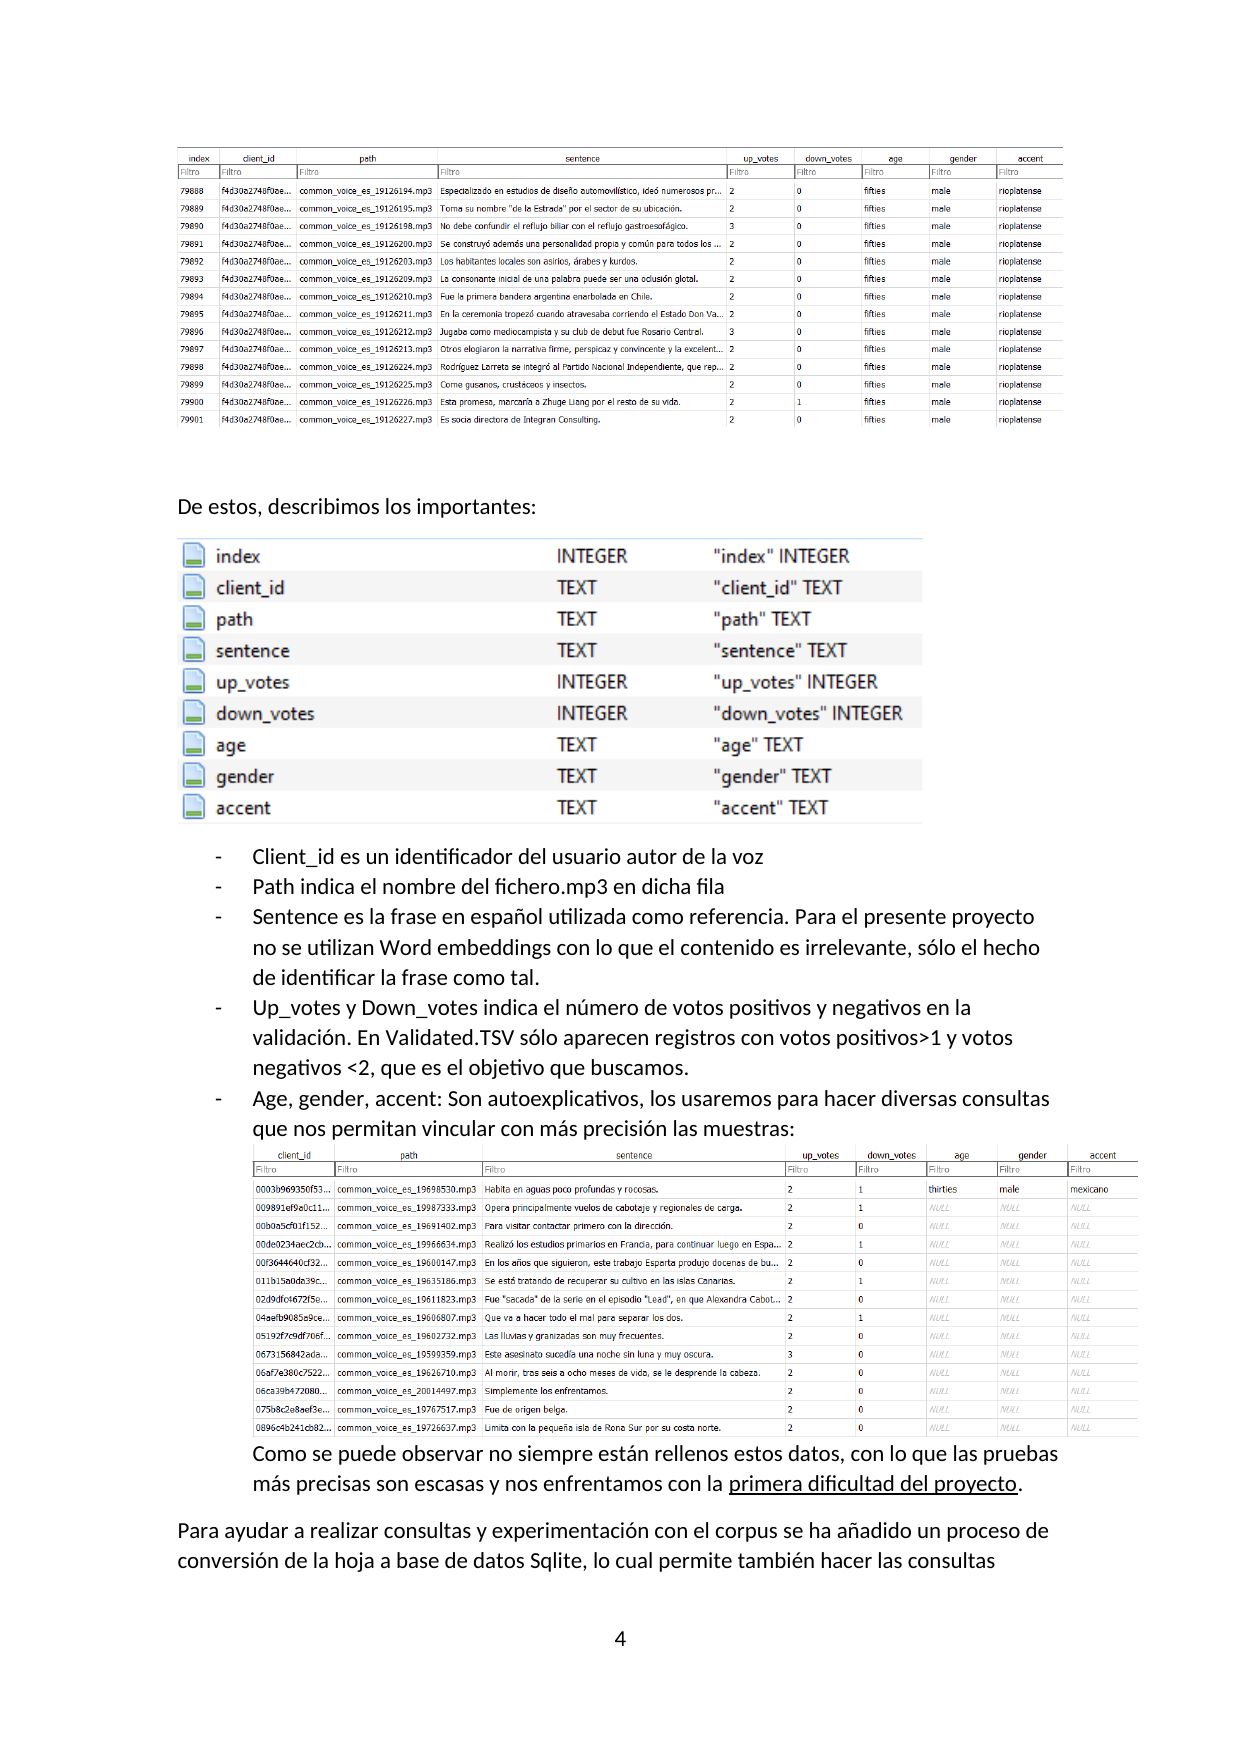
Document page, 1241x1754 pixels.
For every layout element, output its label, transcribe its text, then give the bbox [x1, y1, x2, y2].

picture [177, 147, 1063, 427]
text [177, 1516, 1063, 1574]
picture [177, 538, 923, 824]
list Up_votes y Down_votes indica el número de votos positivos y negativos en la validación. En Validated.TSV sólo aparecen registros con votos positivos>1 y votos negativos <2, que es el objetivo que buscamos. [215, 993, 1063, 1082]
list Como se puede observar no siempre están rellenos estos datos, con lo que las pruebas más precisas son escasas y nos enfrentamos con la primera dificultad del proyecto. [252, 1439, 1063, 1497]
picture [252, 1144, 1138, 1437]
list Path indica el nombre del fichero.mp3 en dicha fila [215, 872, 1063, 900]
list Sentence es la frase en español utilizada como referencia. Para el presente proyecto no se utilizan Word embeddings con lo que el contenido es irrelevante, sólo el hecho de identificar la frase como tal. [215, 902, 1063, 991]
list Client_id es un identificador del usuario autor de la voz [215, 842, 1063, 870]
text De estos, describimos los importantes: [177, 492, 1063, 520]
list Age, gender, accent: Son autoexplicativos, los usaremos para hacer diversas consultas que nos permitan vincular con más precisión las muestras: [215, 1084, 1063, 1142]
